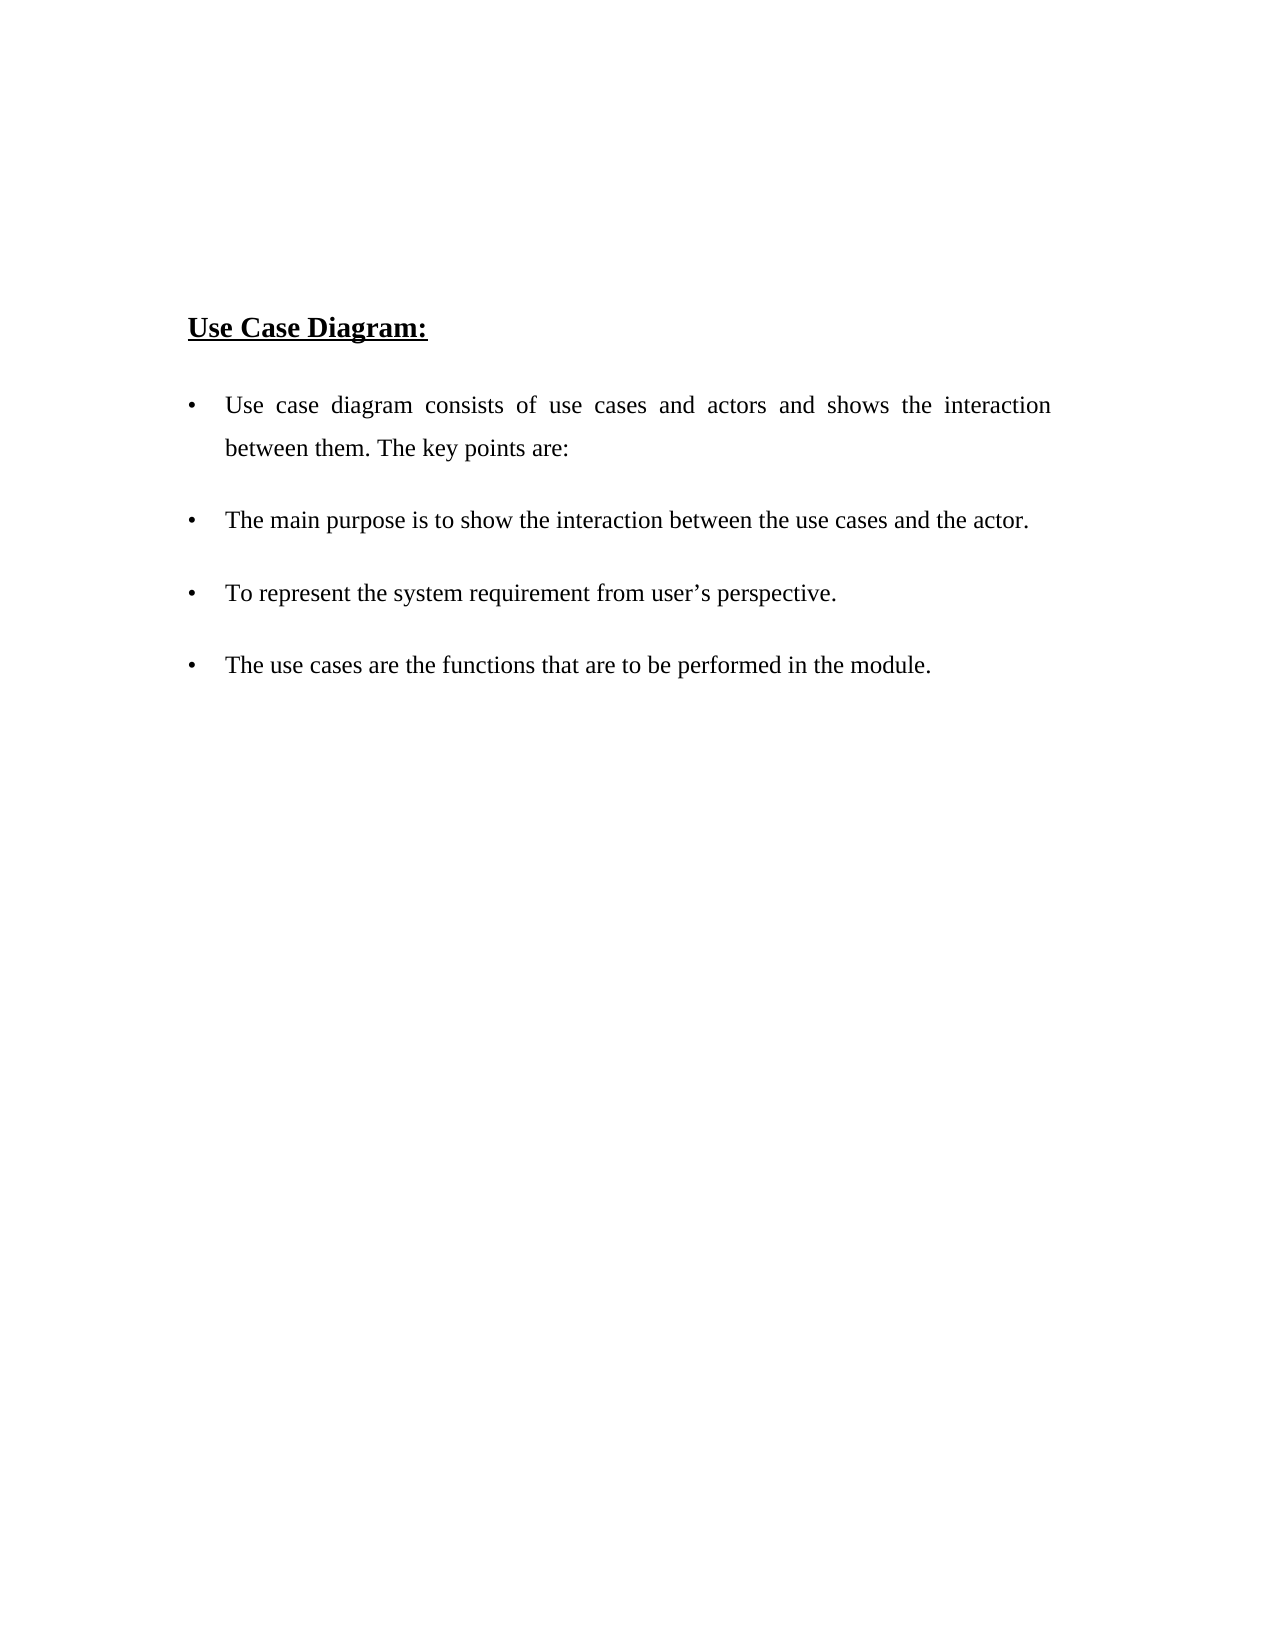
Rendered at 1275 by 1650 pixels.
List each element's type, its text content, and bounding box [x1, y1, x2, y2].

list The use cases are the functions that are to be performed in the module. [187, 650, 1052, 679]
list To represent the system requirement from user’s perspective. [187, 578, 1052, 606]
text Use Case Diagram: [187, 310, 1052, 344]
list Use case diagram consists of use cases and actors and shows the interaction between them. The key points are: [187, 390, 1052, 462]
list The main purpose is to show the interaction between the use cases and the actor. [187, 505, 1052, 534]
